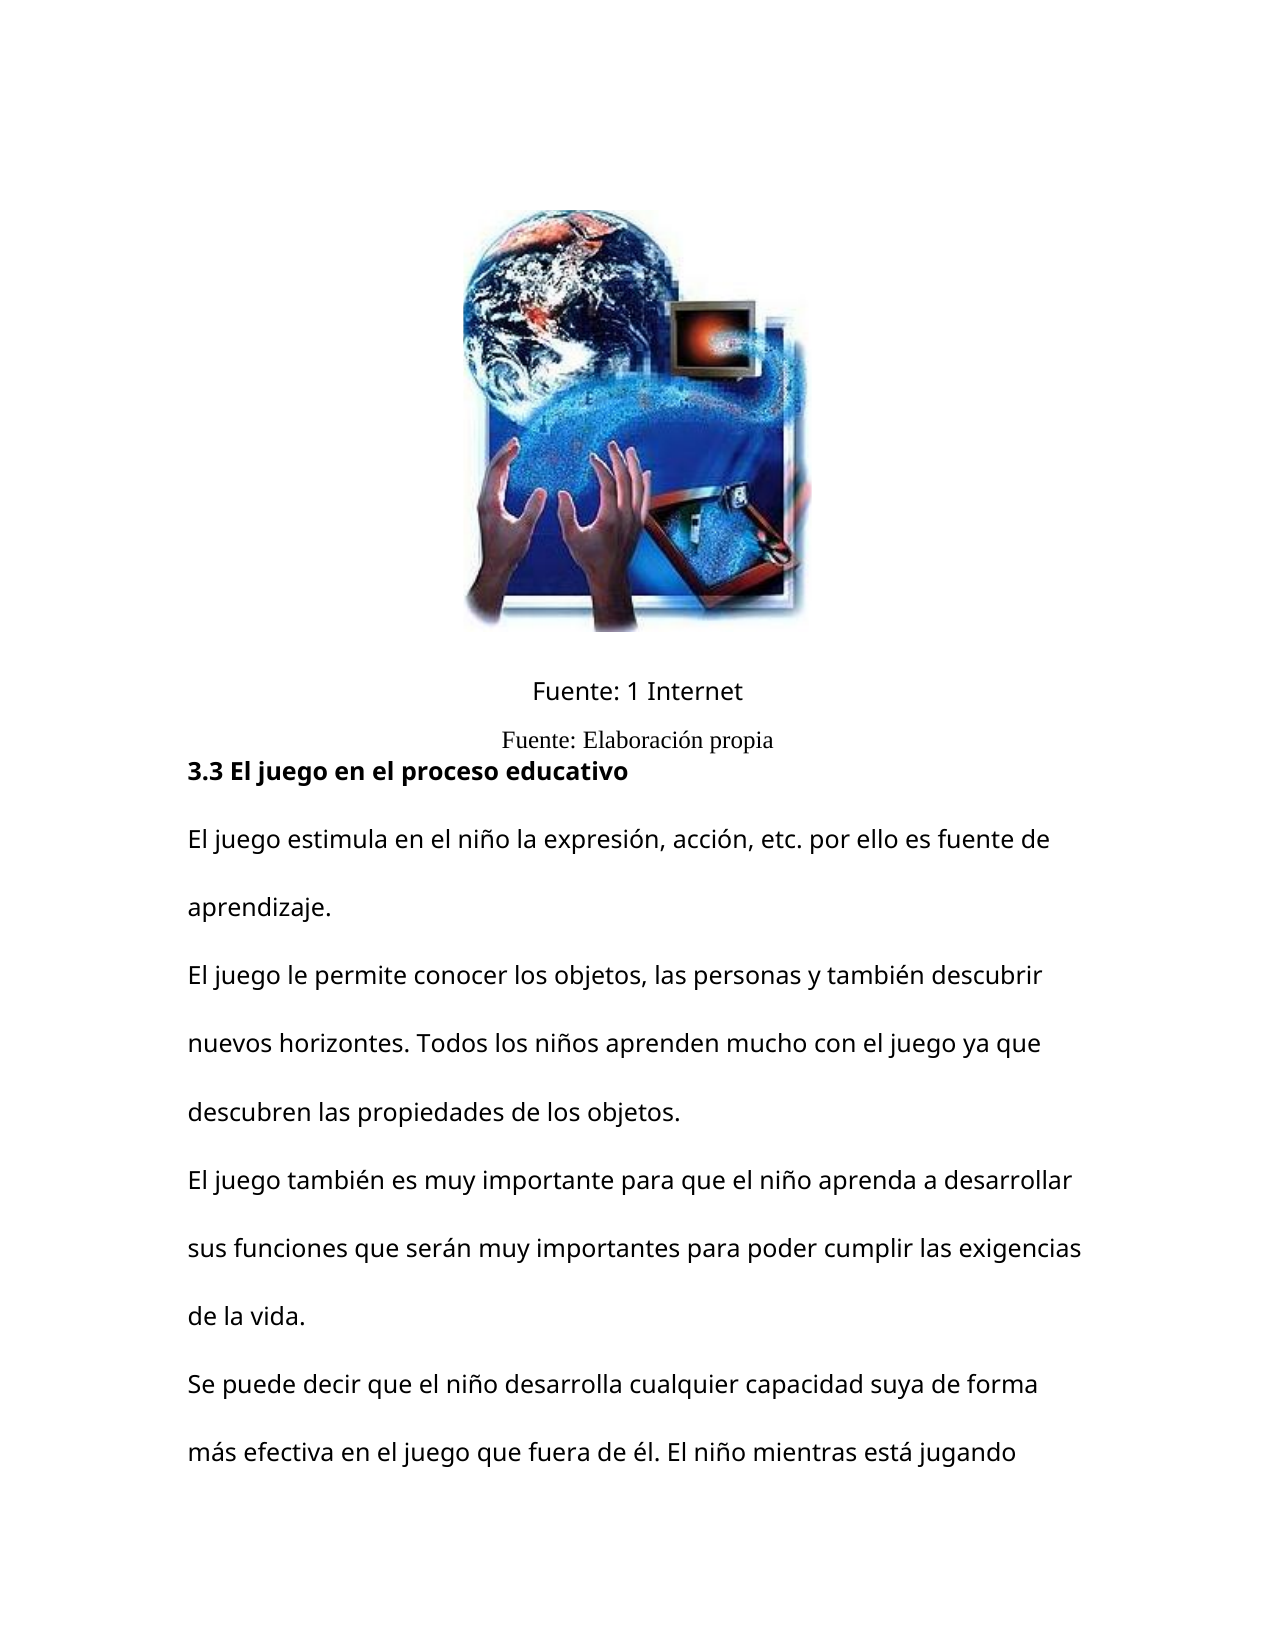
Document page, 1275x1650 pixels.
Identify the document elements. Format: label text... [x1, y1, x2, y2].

text El juego le permite conocer los objetos, las personas y también descubrir nuevos horizontes. Todos los niños aprenden mucho con el juego ya que descubren las propiedades de los objetos. [187, 958, 1087, 1128]
text Fuente: Elaboración propia [187, 725, 1087, 753]
text Fuente: 1 Internet [187, 673, 1087, 707]
subtitle 3.3 El juego en el proceso educativo [187, 753, 1087, 788]
text El juego estimula en el niño la expresión, acción, etc. por ello es fuente de aprendizaje. [187, 822, 1087, 924]
text El juego también es muy importante para que el niño aprenda a desarrollar sus funciones que serán muy importantes para poder cumplir las exigencias de la vida. [187, 1162, 1087, 1333]
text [187, 1367, 1087, 1469]
